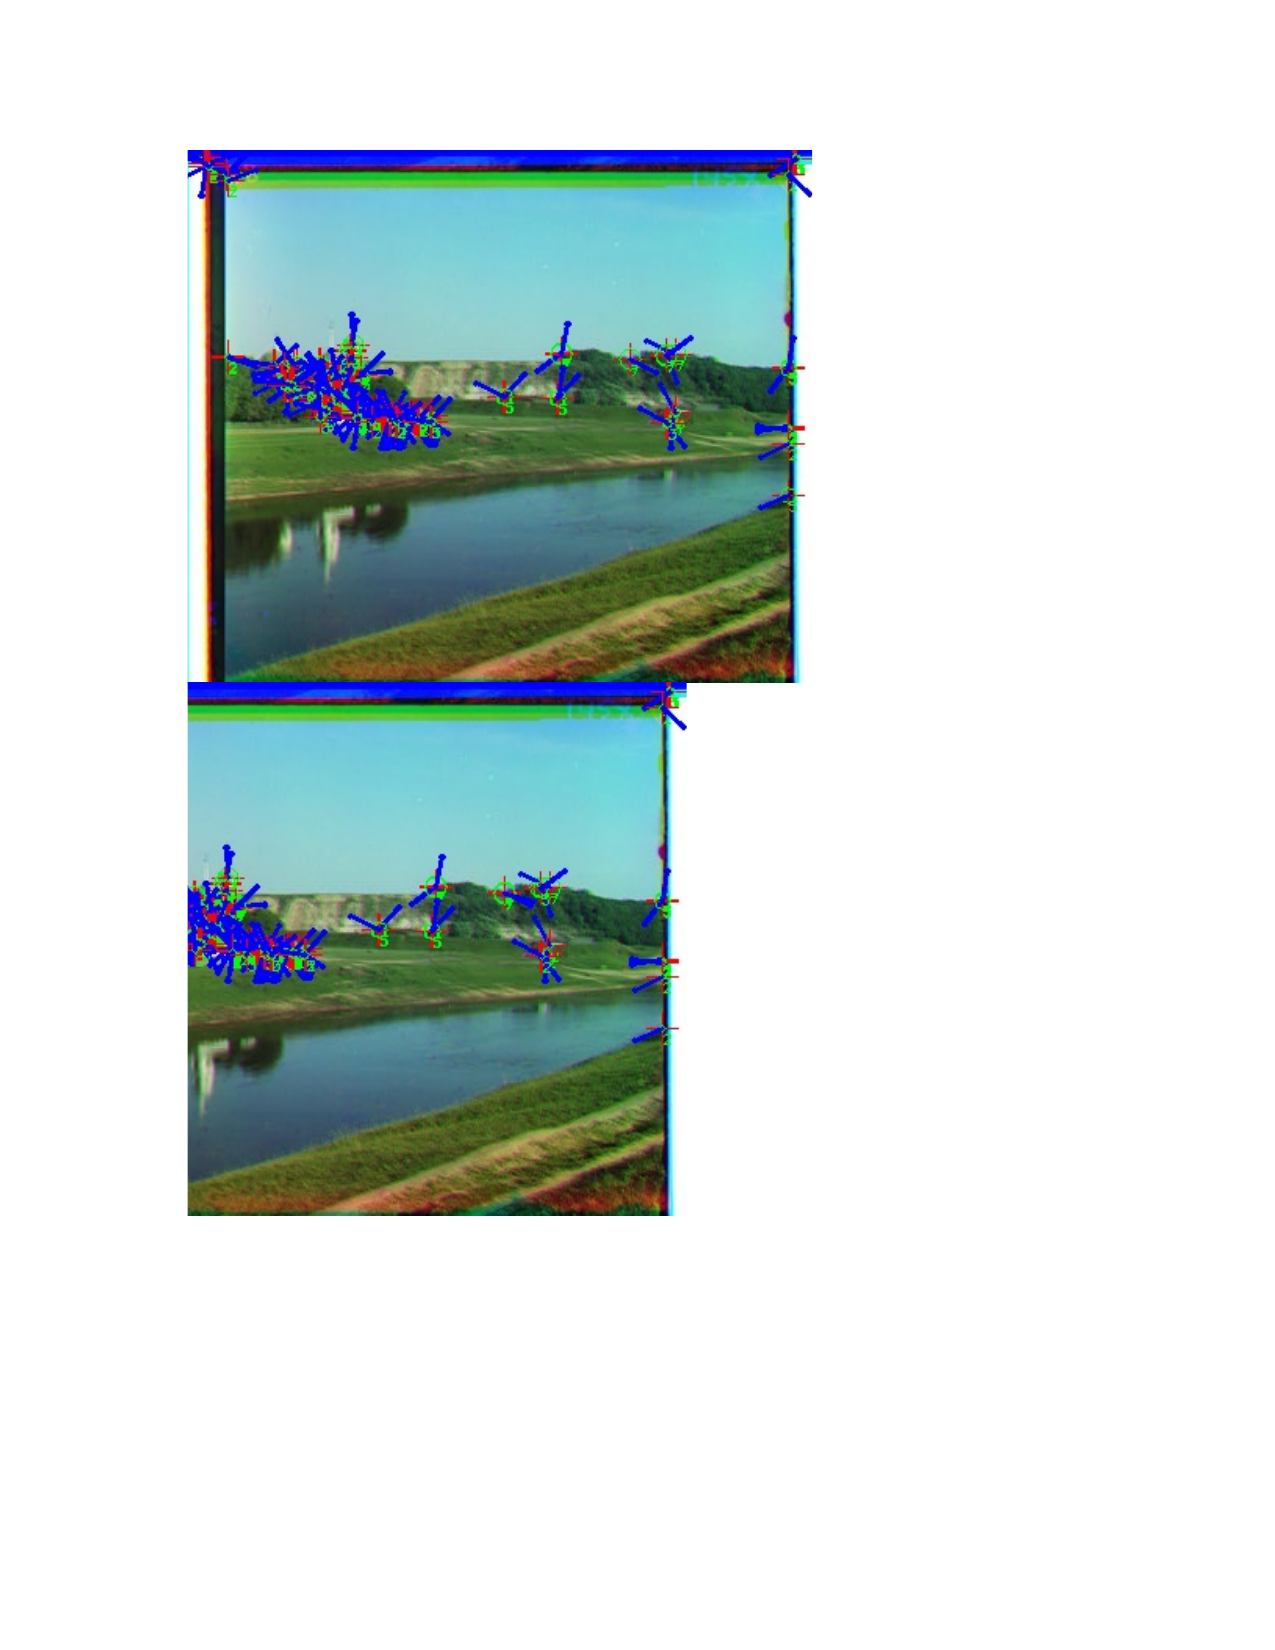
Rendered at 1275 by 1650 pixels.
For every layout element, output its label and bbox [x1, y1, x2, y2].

picture [187, 150, 813, 1216]
